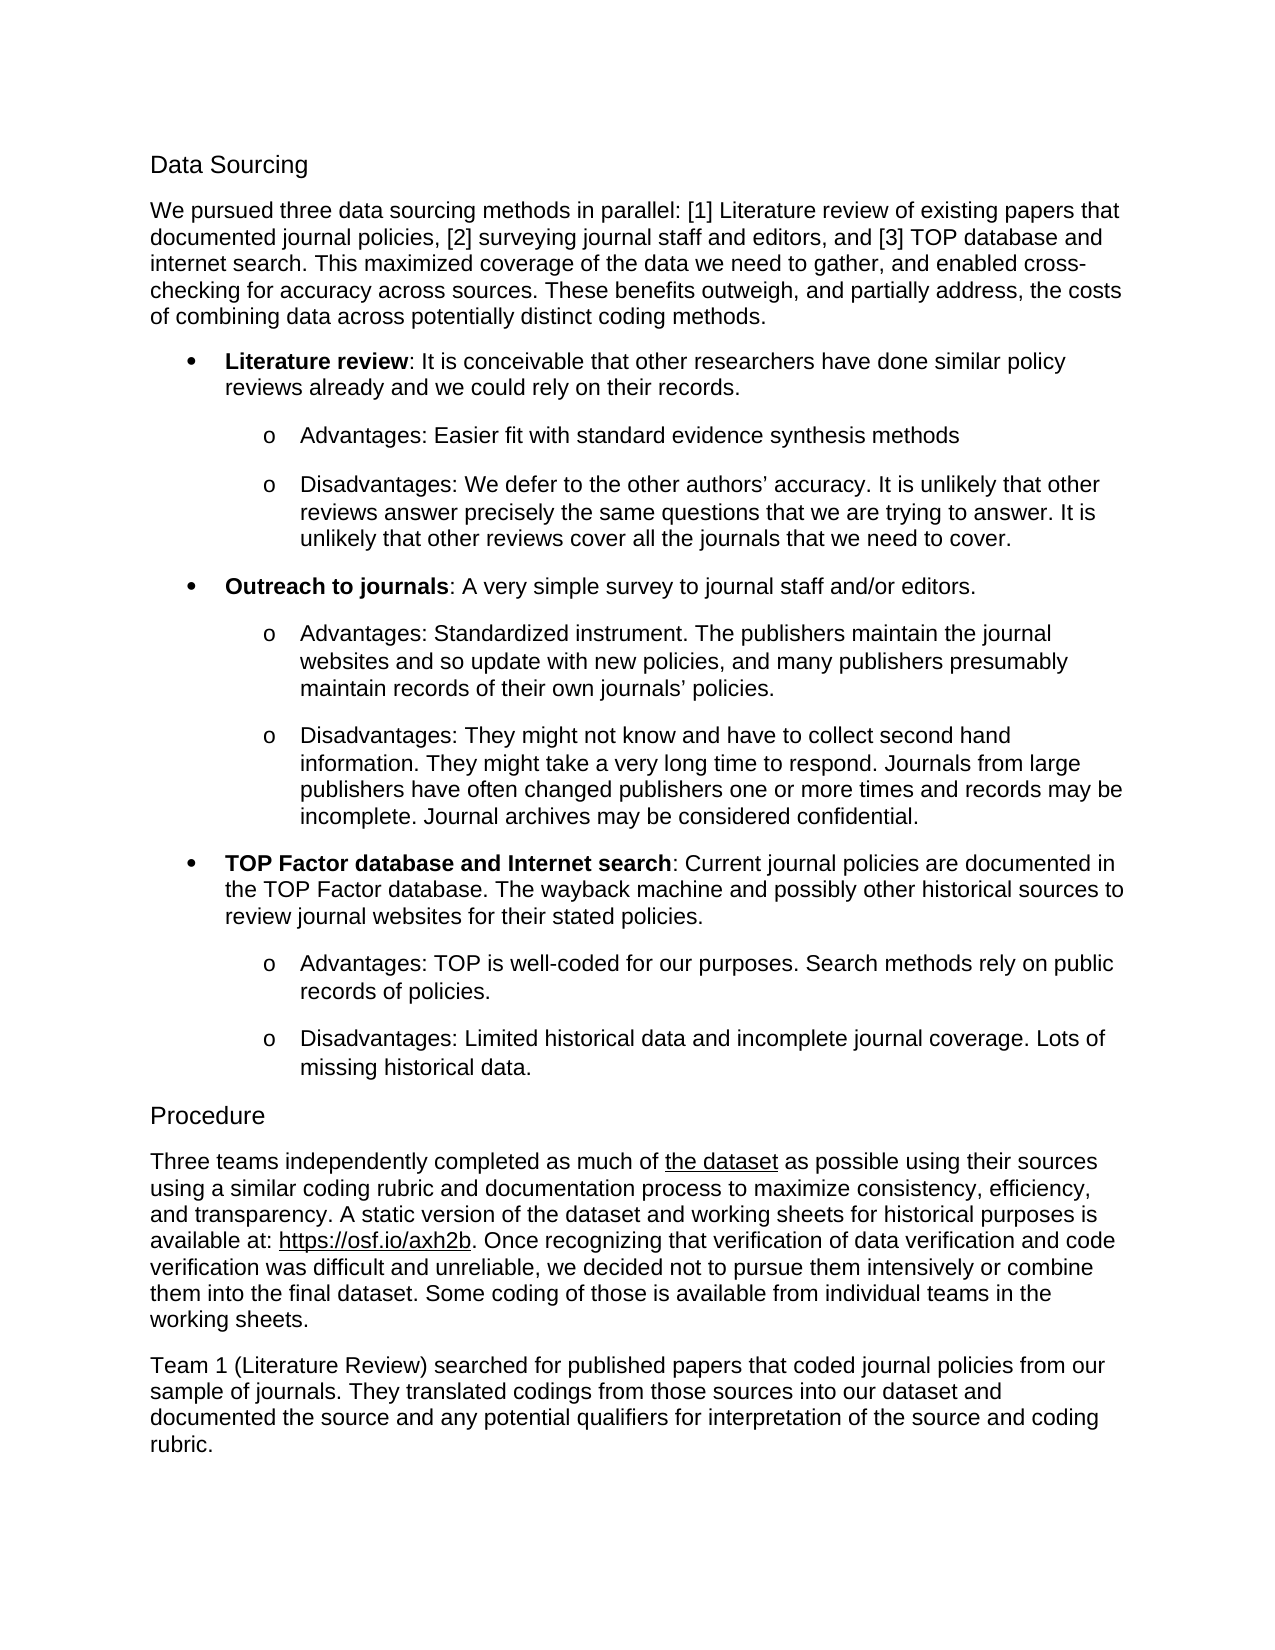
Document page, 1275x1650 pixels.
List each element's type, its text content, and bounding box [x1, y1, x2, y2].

list Disadvantages: Limited historical data and incomplete journal coverage. Lots of missing historical data. [262, 1025, 1125, 1080]
list Advantages: Standardized instrument. The publishers maintain the journal websites and so update with new policies, and many publishers presumably maintain records of their own journals’ policies. [262, 620, 1125, 701]
subtitle Data Sourcing [150, 150, 1125, 179]
list Disadvantages: We defer to the other authors’ accuracy. It is unlikely that other reviews answer precisely the same questions that we are trying to answer. It is unlikely that other reviews cover all the journals that we need to cover. [262, 471, 1125, 552]
list Outreach to journals: A very simple survey to journal staff and/or editors. [187, 573, 1125, 599]
text Three teams independently completed as much of the dataset as possible using their sources using a similar coding rubric and documentation process to maximize consistency, efficiency, and transparency. A static version of the dataset and working sheets for historical purposes is available at: https://osf.io/axh2b. Once recognizing that verification of data verification and code verification was difficult and unreliable, we decided not to pursue them intensively or combine them into the final dataset. Some coding of those is available from individual teams in the working sheets. [150, 1148, 1125, 1333]
text We pursued three data sourcing methods in parallel: [1] Literature review of existing papers that documented journal policies, [2] surveying journal staff and editors, and [3] TOP database and internet search. This maximized coverage of the data we need to gather, and enabled cross-checking for accuracy across sources. These benefits outweigh, and partially address, the costs of combining data across potentially distinct coding methods. [150, 197, 1125, 329]
list Advantages: Easier fit with standard evidence synthesis methods [262, 422, 1125, 450]
list Disadvantages: They might not know and have to collect second hand information. They might take a very long time to respond. Journals from large publishers have often changed publishers one or more times and records may be incomplete. Journal archives may be considered confidential. [262, 722, 1125, 829]
list TOP Factor database and Internet search: Current journal policies are documented in the TOP Factor database. The wayback machine and possibly other historical sources to review journal websites for their stated policies. [187, 850, 1125, 929]
subtitle Procedure [150, 1101, 1125, 1129]
list Advantages: TOP is well-coded for our purposes. Search methods rely on public records of policies. [262, 950, 1125, 1004]
text Team 1 (Literature Review) searched for published papers that coded journal policies from our sample of journals. They translated codings from those sources into our dataset and documented the source and any potential qualifiers for interpretation of the source and coding rubric. [150, 1352, 1125, 1457]
list Literature review: It is conceivable that other researchers have done similar policy reviews already and we could rely on their records. [187, 348, 1125, 401]
